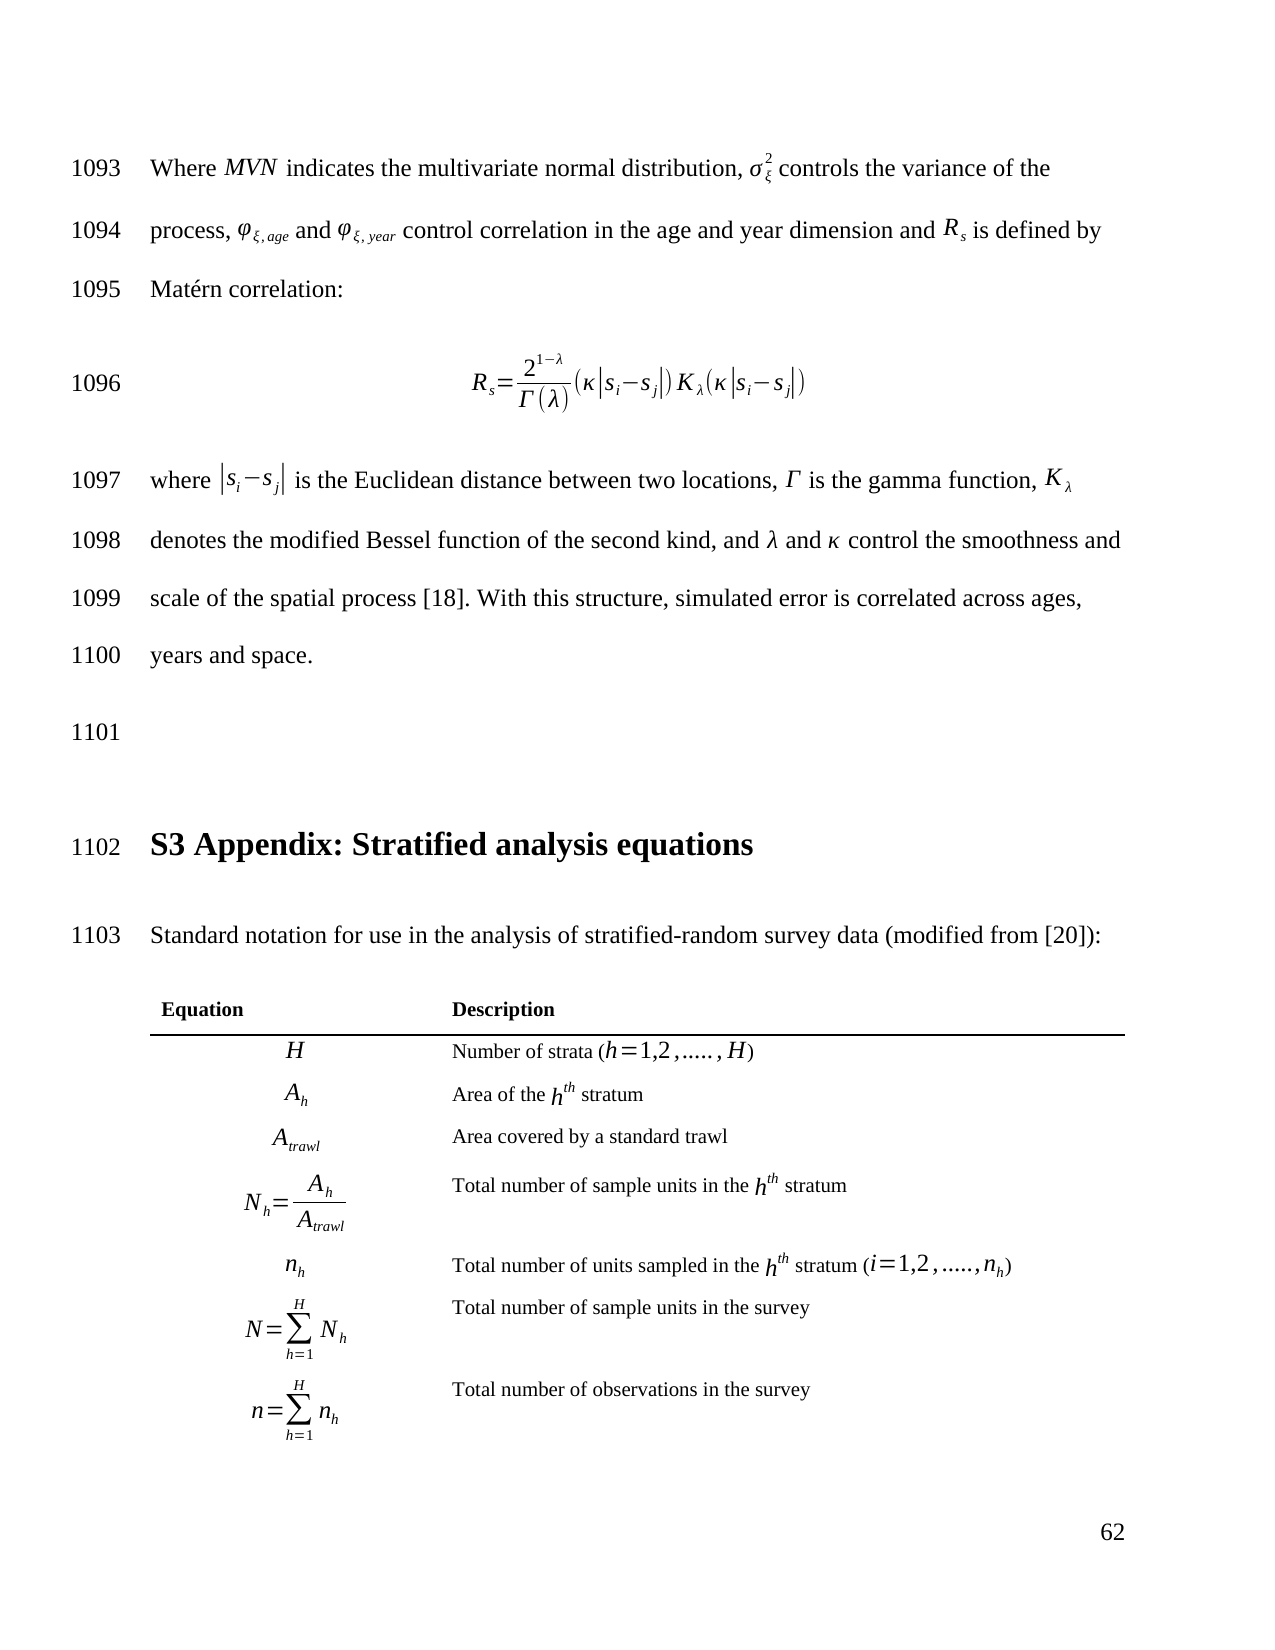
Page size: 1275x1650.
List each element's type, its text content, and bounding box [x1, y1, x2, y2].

subtitle S3 Appendix: Stratified analysis equations [150, 824, 1125, 863]
table_cell [150, 1249, 441, 1294]
table_cell Total number of sample units in the survey [441, 1294, 1125, 1375]
table_cell [150, 1168, 441, 1249]
table_cell Number of strata () [441, 1036, 1125, 1077]
table_cell Total number of units sampled in the stratum () [441, 1249, 1125, 1294]
table_cell [150, 1036, 441, 1077]
table_cell [150, 1123, 441, 1168]
text Where indicates the multivariate normal distribution, controls the variance of the process, and control correlation in the age and year dimension and is defined by Matérn correlation: [150, 150, 1125, 302]
table_cell Area covered by a standard trawl [441, 1123, 1125, 1168]
table_cell Total number of observations in the survey [441, 1375, 1125, 1457]
text where is the Euclidean distance between two locations, is the gamma function, denotes the modified Bessel function of the second kind, and and control the smoothness and scale of the spatial process [18]. With this structure, simulated error is correlated across ages, years and space. [150, 462, 1125, 669]
table_header Description [441, 996, 1125, 1034]
table_cell [150, 1375, 441, 1457]
table_cell [150, 1294, 441, 1375]
table_header Equation [150, 996, 441, 1034]
table_cell Area of the stratum [441, 1078, 1125, 1123]
table_cell Total number of sample units in the stratum [441, 1168, 1125, 1249]
text Standard notation for use in the analysis of stratified-random survey data (modified from [20]): [150, 920, 1125, 948]
table_cell [150, 1078, 441, 1123]
